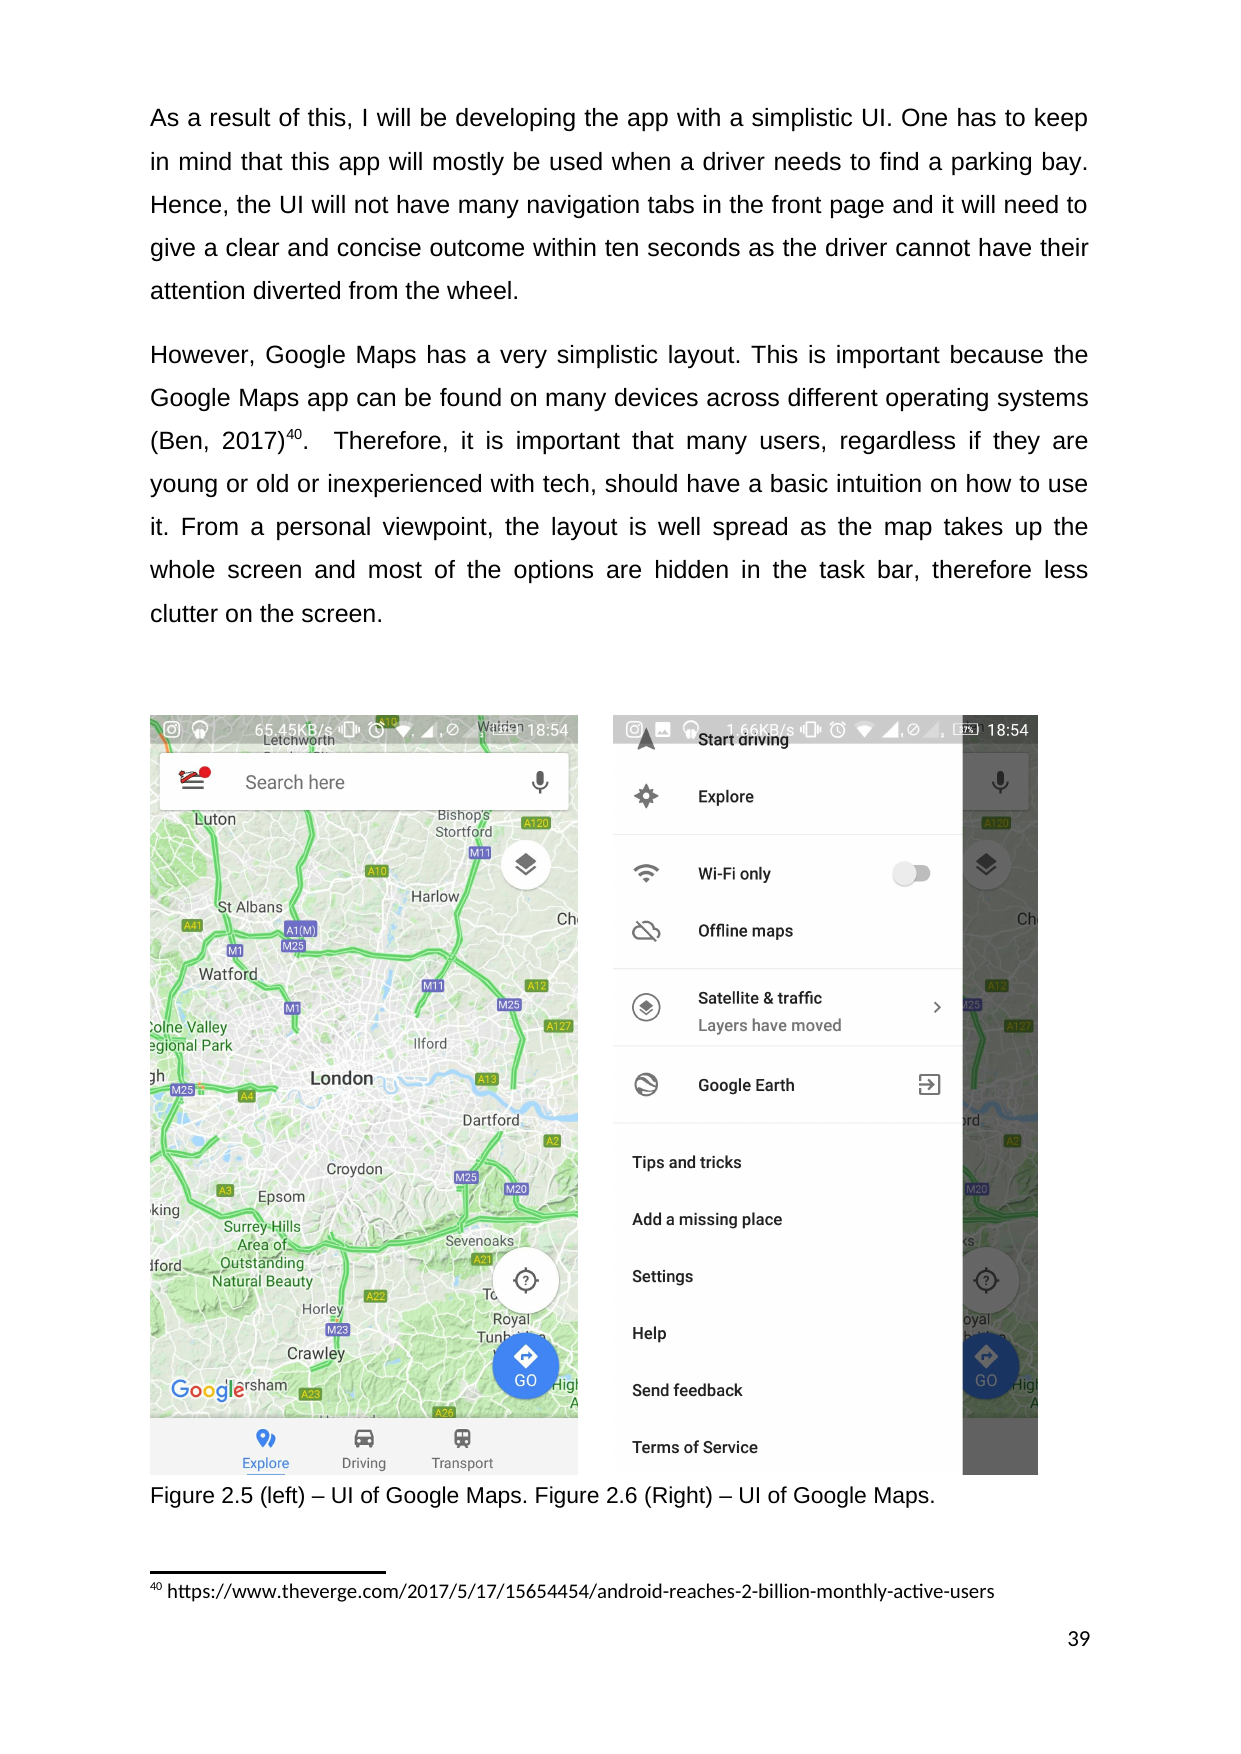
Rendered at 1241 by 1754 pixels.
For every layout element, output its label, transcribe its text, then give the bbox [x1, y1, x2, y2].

text However, Google Maps has a very simplistic layout. This is important because the Google Maps app can be found on many devices across different operating systems (Ben, 2017). Therefore, it is important that many users, regardless if they are young or old or inexperienced with tech, should have a basic intuition on how to use it. From a personal viewpoint, the layout is well spread as the map takes up the whole screen and most of the options are hidden in the task bar, therefore less clutter on the screen. [150, 340, 1090, 627]
text As a result of this, I will be developing the app with a simplistic UI. One has to keep in mind that this app will mostly be used when a driver needs to find a parking bay. Hence, the UI will not have many navigation tabs in the front page and it will need to give a clear and concise outcome within ten seconds as the driver cannot have their attention diverted from the wheel. [150, 103, 1090, 305]
picture [613, 715, 1038, 1475]
picture [150, 715, 578, 1475]
